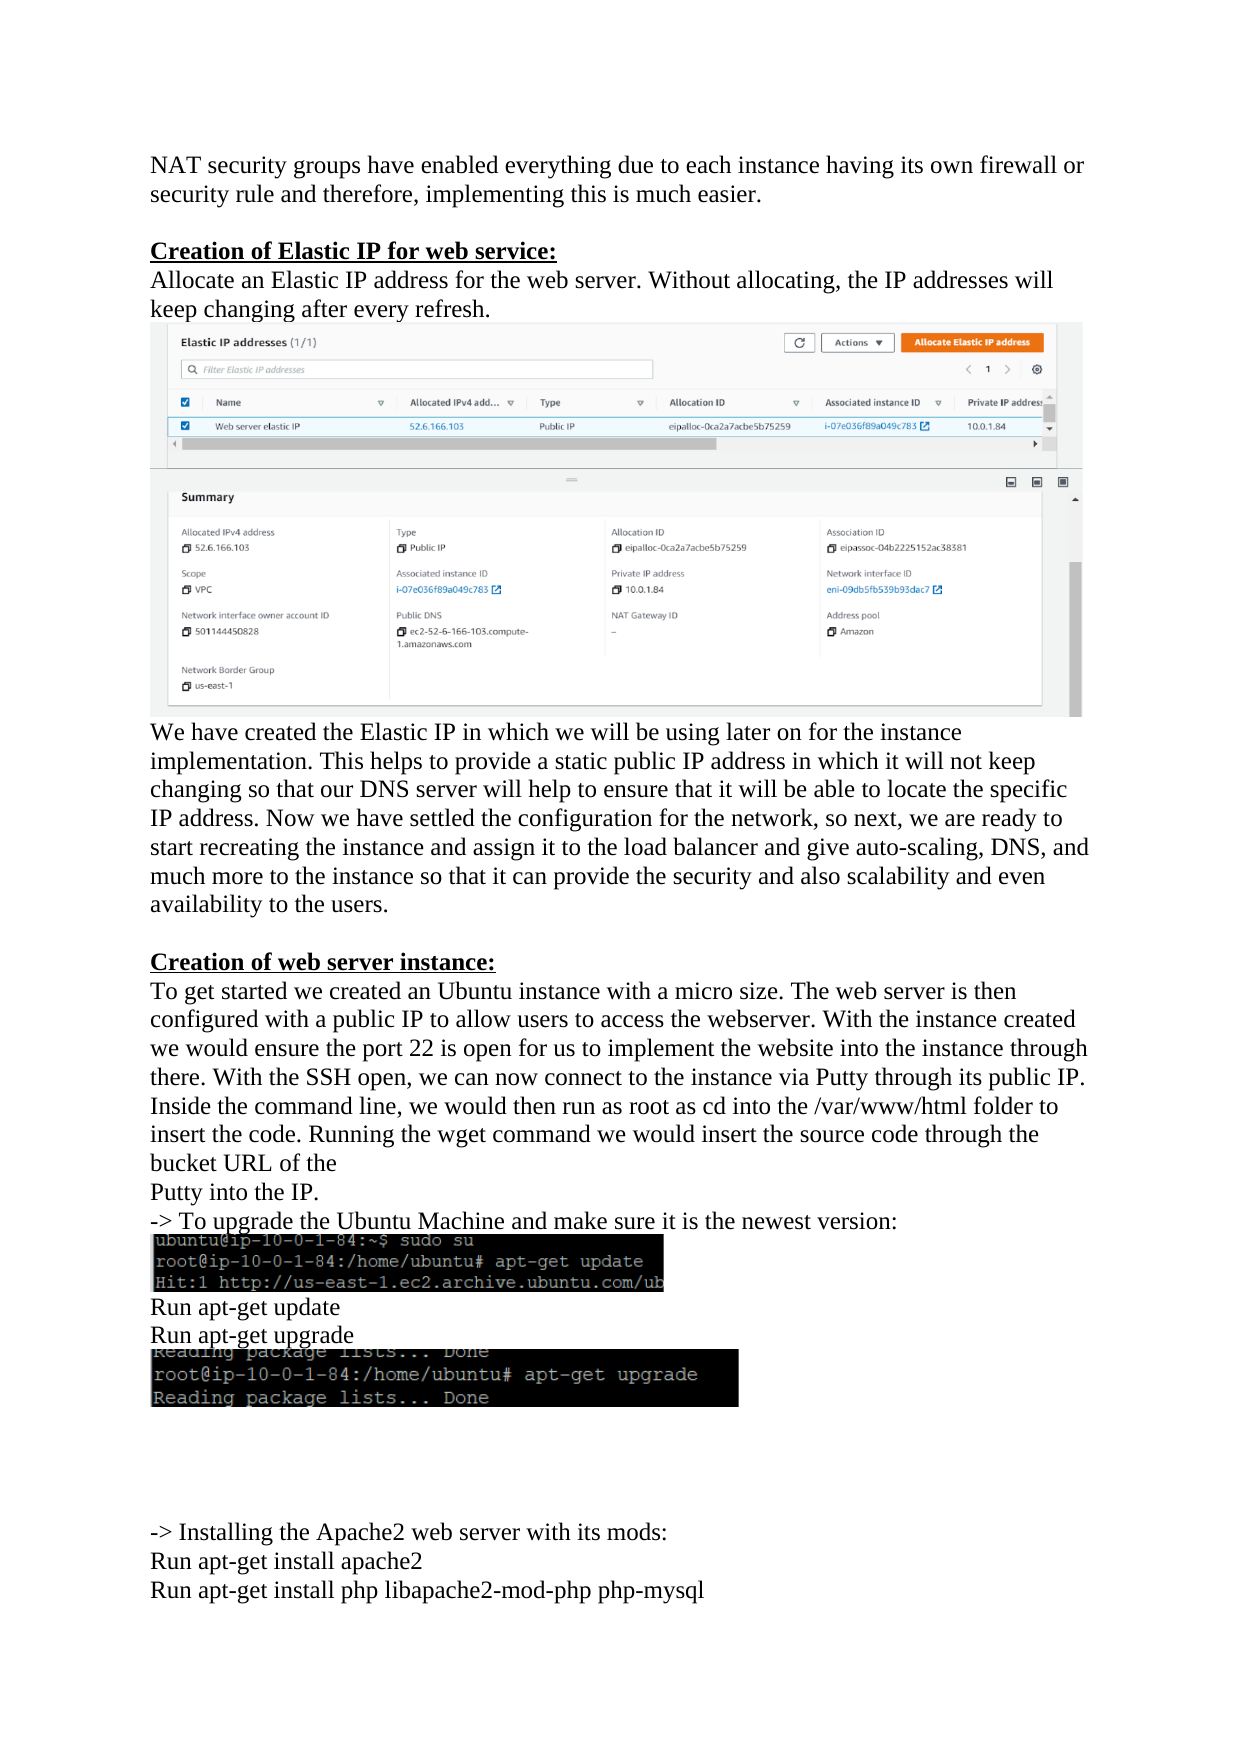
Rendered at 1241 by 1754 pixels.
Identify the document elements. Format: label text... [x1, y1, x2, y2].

picture [150, 1234, 664, 1292]
text To get started we created an Ubuntu instance with a micro size. The web server is then configured with a public IP to allow users to access the webserver. With the instance created we would ensure the port 22 is open for us to implement the website into the instance through there. With the SSH open, we can now connect to the instance via Putty through its public IP. Inside the command line, we would then run as root as cd into the /var/www/html folder to insert the code. Running the wget command we would insert the source code through the bucket URL of the [150, 976, 1090, 1177]
text We have created the Elastic IP in which we will be using later on for the instance implementation. This helps to provide a static public IP address in which it will not keep changing so that our DNS server will help to ensure that it will be able to locate the specific IP address. Now we have settled the configuration for the network, so next, we are ready to start recreating the instance and assign it to the load balancer and give auto-scaling, DNS, and much more to the instance so that it can provide the security and also scalability and even availability to the users. [150, 717, 1090, 918]
text Run apt-get upgrade [150, 1321, 1090, 1349]
text Creation of web server instance: [150, 947, 1090, 976]
text Run apt-get install apache2 [150, 1546, 1090, 1575]
text Creation of Elastic IP for web service: [150, 236, 1090, 265]
text Putty into the IP. [150, 1177, 1090, 1206]
text NAT security groups have enabled everything due to each instance having its own firewall or security rule and therefore, implementing this is much easier. [150, 150, 1090, 207]
text Run apt-get install php libapache2-mod-php php-mysql [150, 1575, 1090, 1603]
picture [150, 1349, 739, 1407]
text Allocate an Elastic IP address for the web server. Without allocating, the IP addresses will keep changing after every refresh. [150, 265, 1090, 322]
text -> To upgrade the Ubuntu Machine and make sure it is the newest version: [150, 1206, 1090, 1234]
text Run apt-get update [150, 1292, 1090, 1321]
picture [150, 322, 1091, 717]
text -> Installing the Apache2 web server with its mods: [150, 1517, 1090, 1546]
